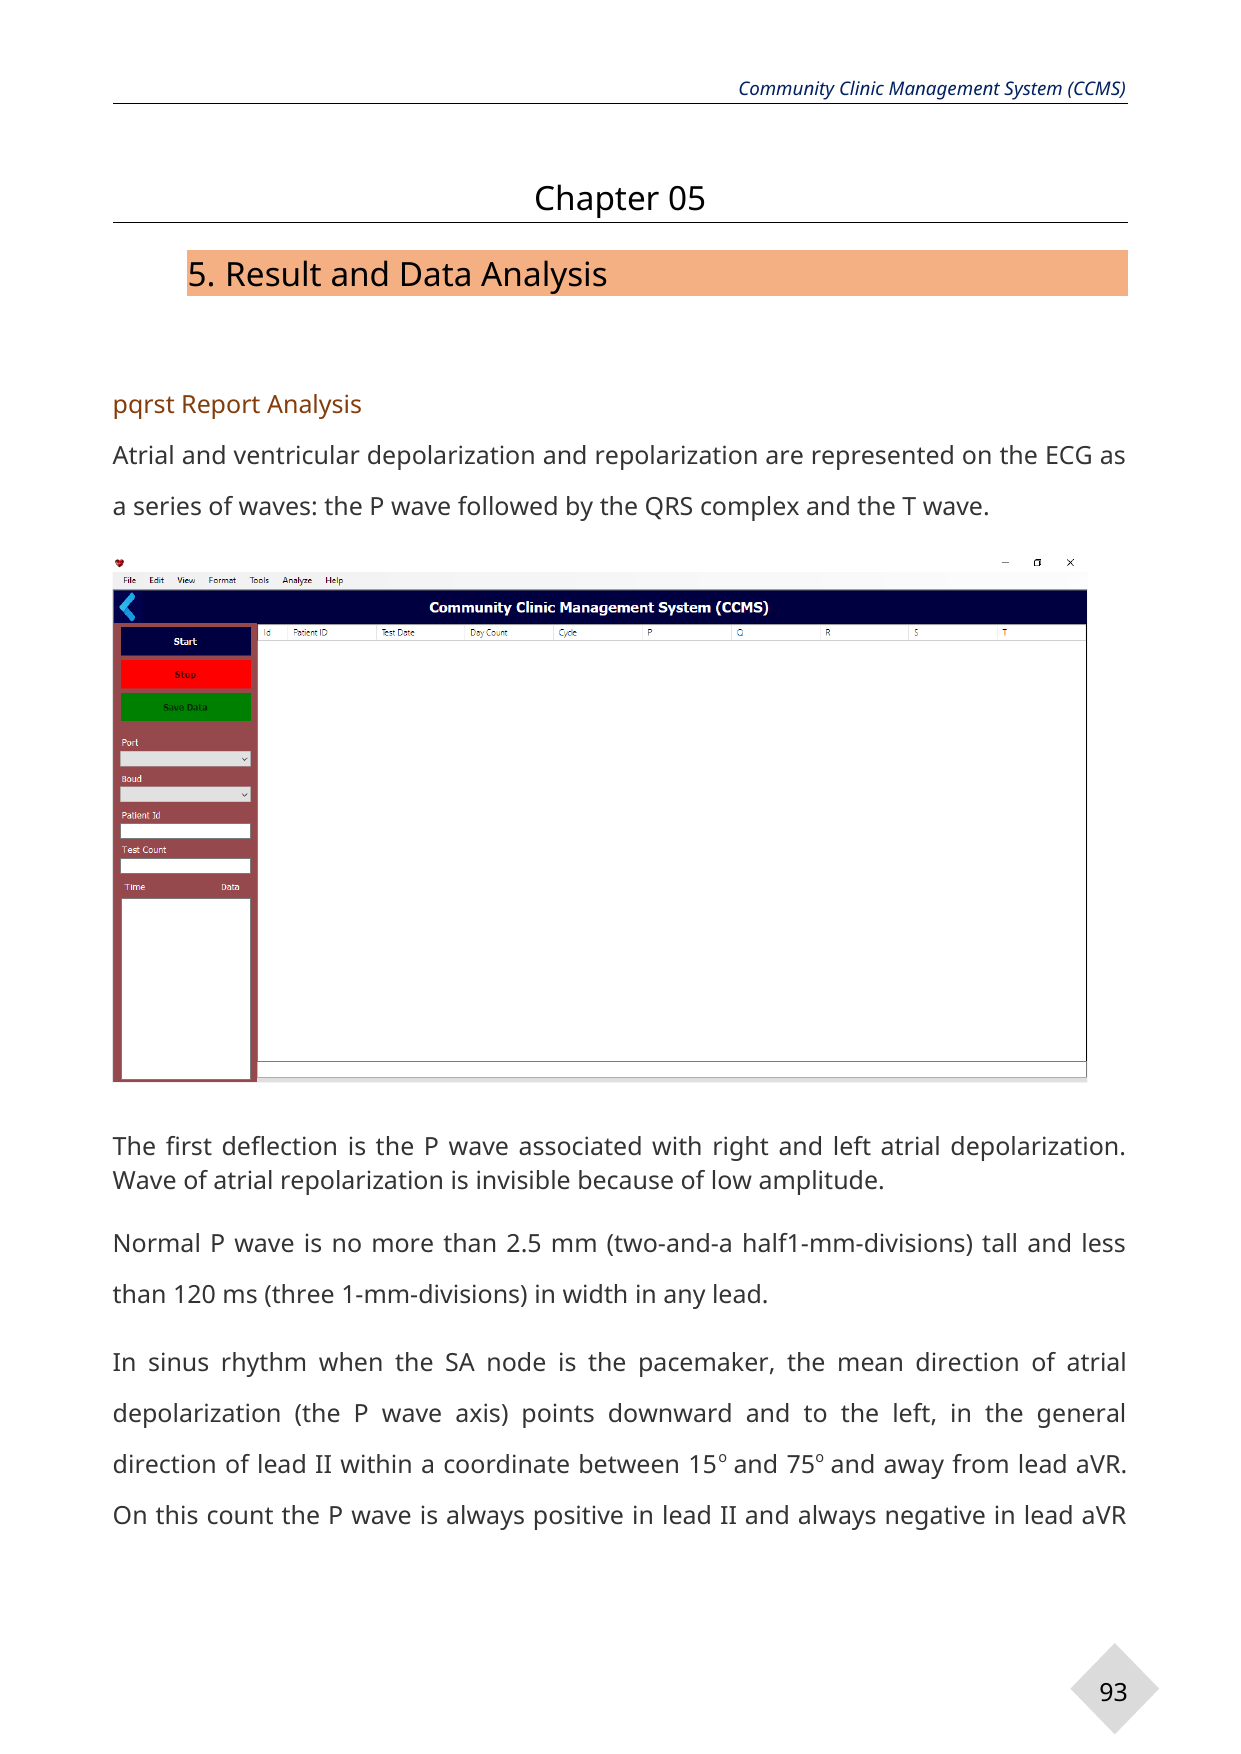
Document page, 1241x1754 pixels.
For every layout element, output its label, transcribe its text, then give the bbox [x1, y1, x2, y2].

picture [112, 556, 1088, 1083]
text The first deflection is the P wave associated with right and left atrial depolarization. Wave of atrial repolarization is invisible because of low amplitude. [112, 1129, 1128, 1197]
text Atrial and ventricular depolarization and repolarization are represented on the ECG as a series of waves: the P wave followed by the QRS complex and the T wave. [112, 437, 1128, 522]
subtitle pqrst Report Analysis [112, 386, 1128, 420]
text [112, 1345, 1128, 1532]
subtitle Chapter 05 [112, 175, 1128, 223]
subtitle Result and Data Analysis [187, 250, 1128, 296]
text Normal P wave is no more than 2.5 mm (two-and-a half1-mm-divisions) tall and less than 120 ms (three 1-mm-divisions) in width in any lead. [112, 1226, 1128, 1311]
